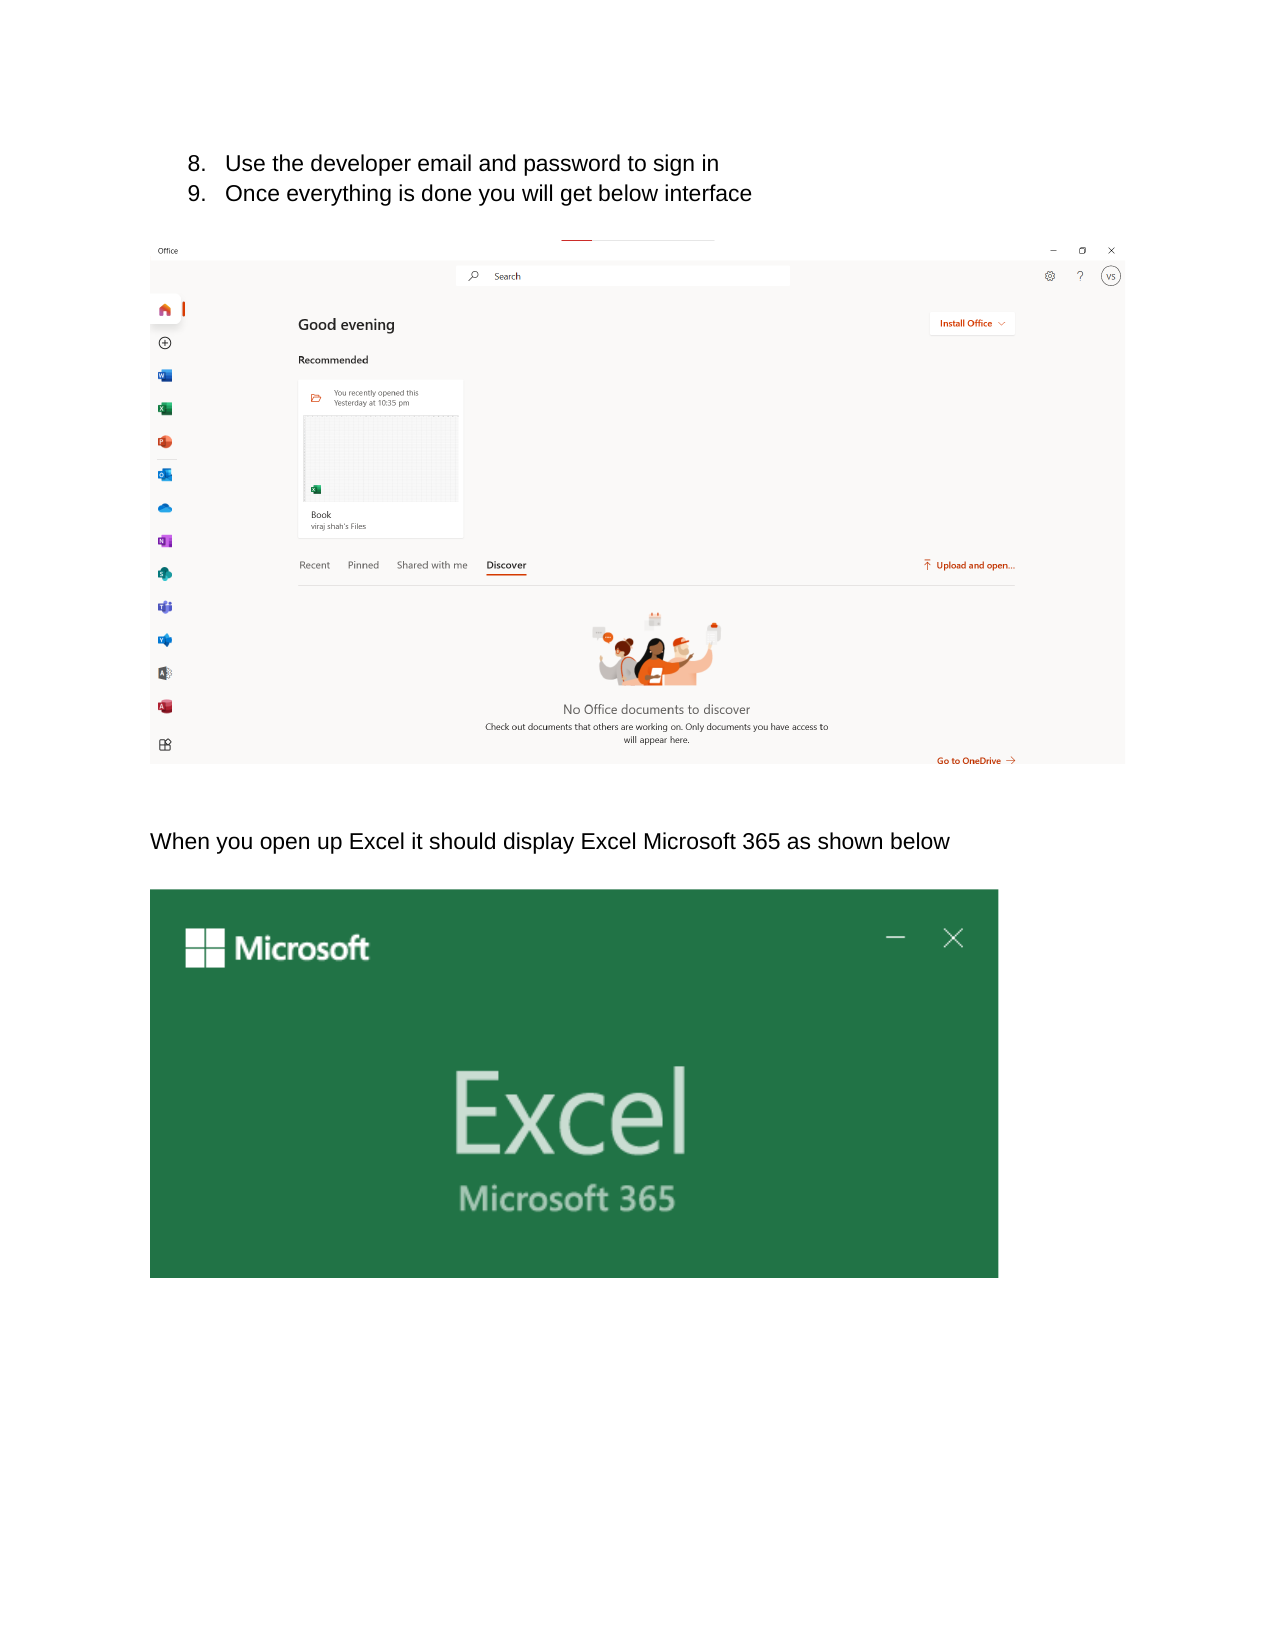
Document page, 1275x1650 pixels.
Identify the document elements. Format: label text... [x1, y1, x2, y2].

picture [150, 240, 1125, 764]
text When you open up Excel it should display Excel Microsoft 365 as shown below [150, 828, 1125, 854]
list Once everything is done you will get below interface [187, 180, 1125, 207]
list Use the developer email and password to sign in [187, 150, 1125, 176]
picture [150, 888, 999, 1278]
